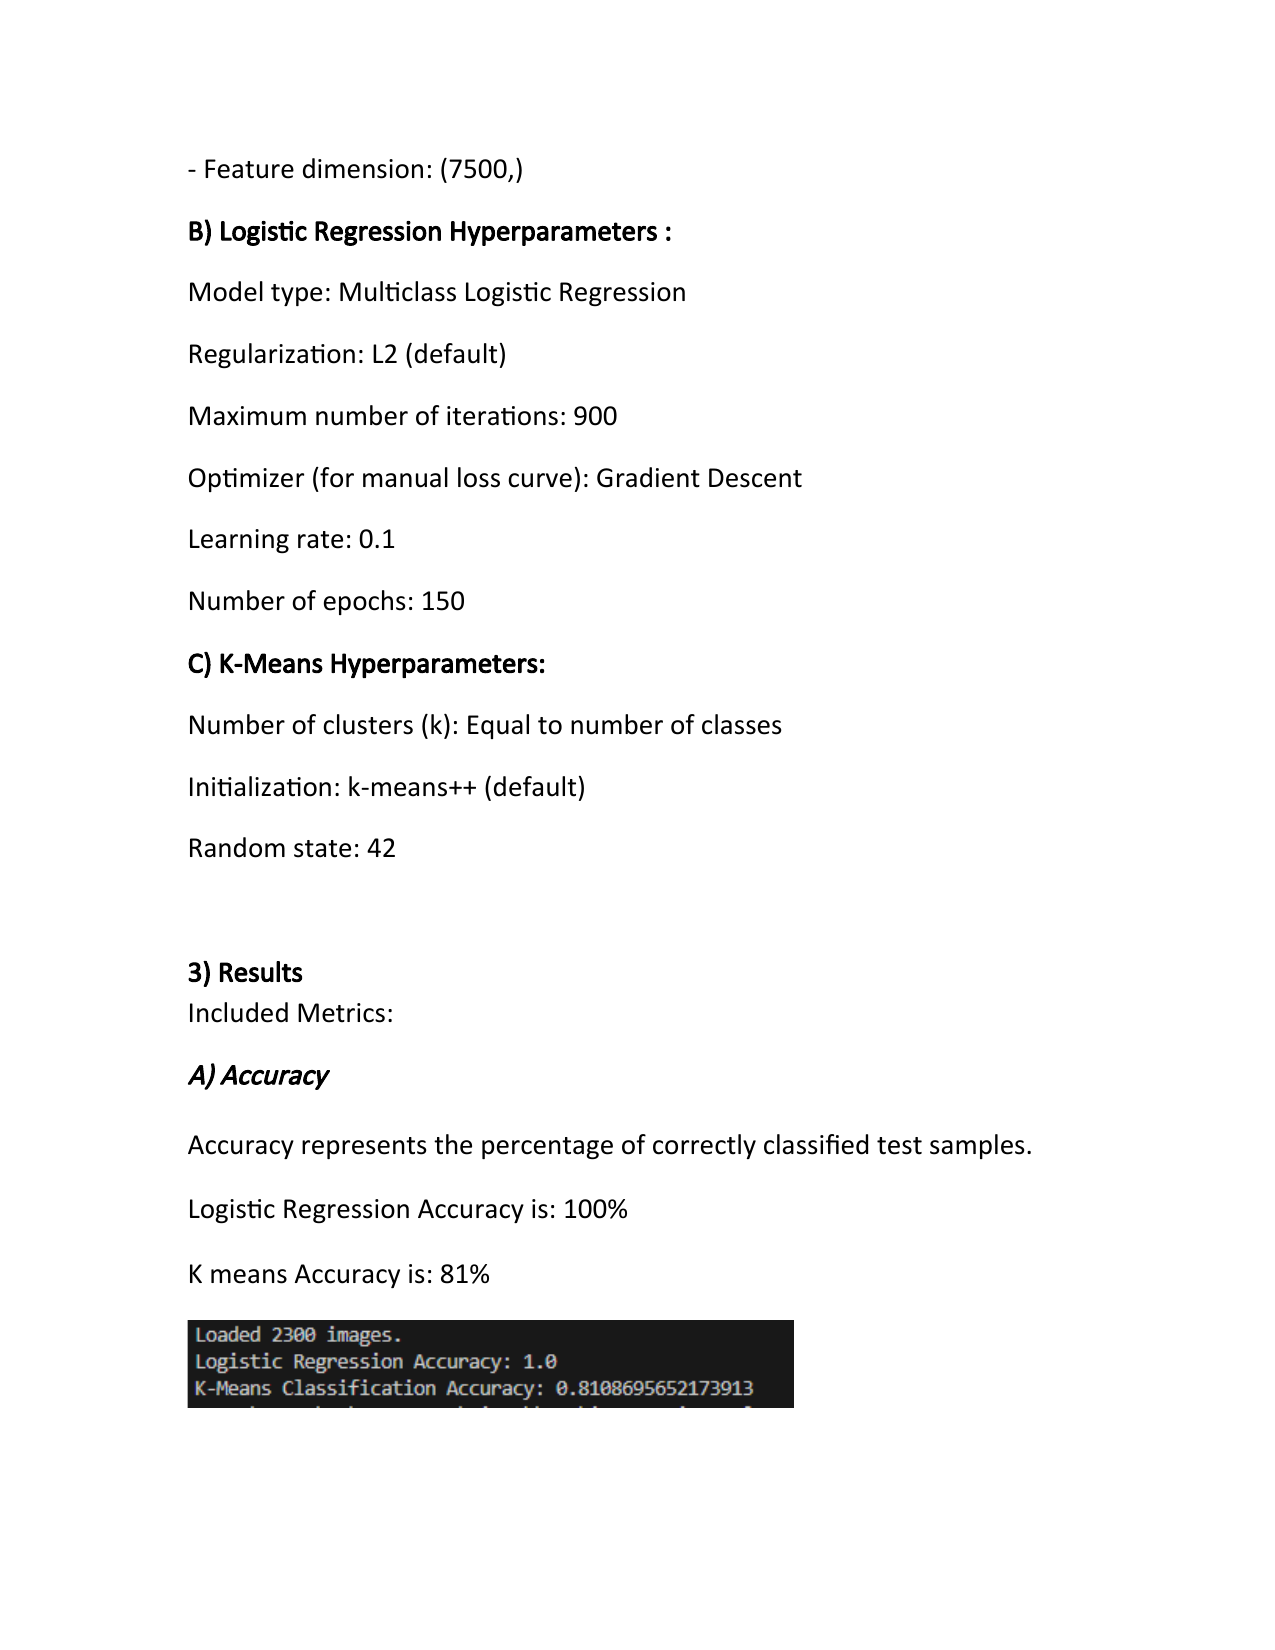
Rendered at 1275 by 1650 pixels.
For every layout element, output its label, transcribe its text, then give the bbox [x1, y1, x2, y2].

text Model type: Multiclass Logistic Regression [187, 273, 1087, 309]
subtitle 3) Results [187, 953, 1087, 989]
picture [187, 1320, 794, 1408]
text Logistic Regression Accuracy is: 100% [187, 1191, 1087, 1226]
text K means Accuracy is: 81% [187, 1255, 1087, 1291]
text Accuracy represents the percentage of correctly classified test samples. [187, 1126, 1087, 1161]
subtitle Accuracy [187, 1056, 1087, 1091]
list Logistic Regression Hyperparameters : [187, 212, 1087, 247]
text Maximum number of iterations: 900 [187, 397, 1087, 433]
text Number of clusters (k): Equal to number of classes [187, 706, 1087, 742]
text Included Metrics: [187, 994, 1087, 1029]
text Learning rate: 0.1 [187, 521, 1087, 556]
text - Feature dimension: (7500,) [187, 150, 1087, 186]
text Number of epochs: 150 [187, 582, 1087, 618]
text Initialization: k-means++ (default) [187, 768, 1087, 803]
text Random state: 42 [187, 829, 1087, 865]
list K-Means Hyperparameters: [187, 644, 1087, 680]
text Regularization: L2 (default) [187, 335, 1087, 371]
text Optimizer (for manual loss curve): Gradient Descent [187, 459, 1087, 494]
